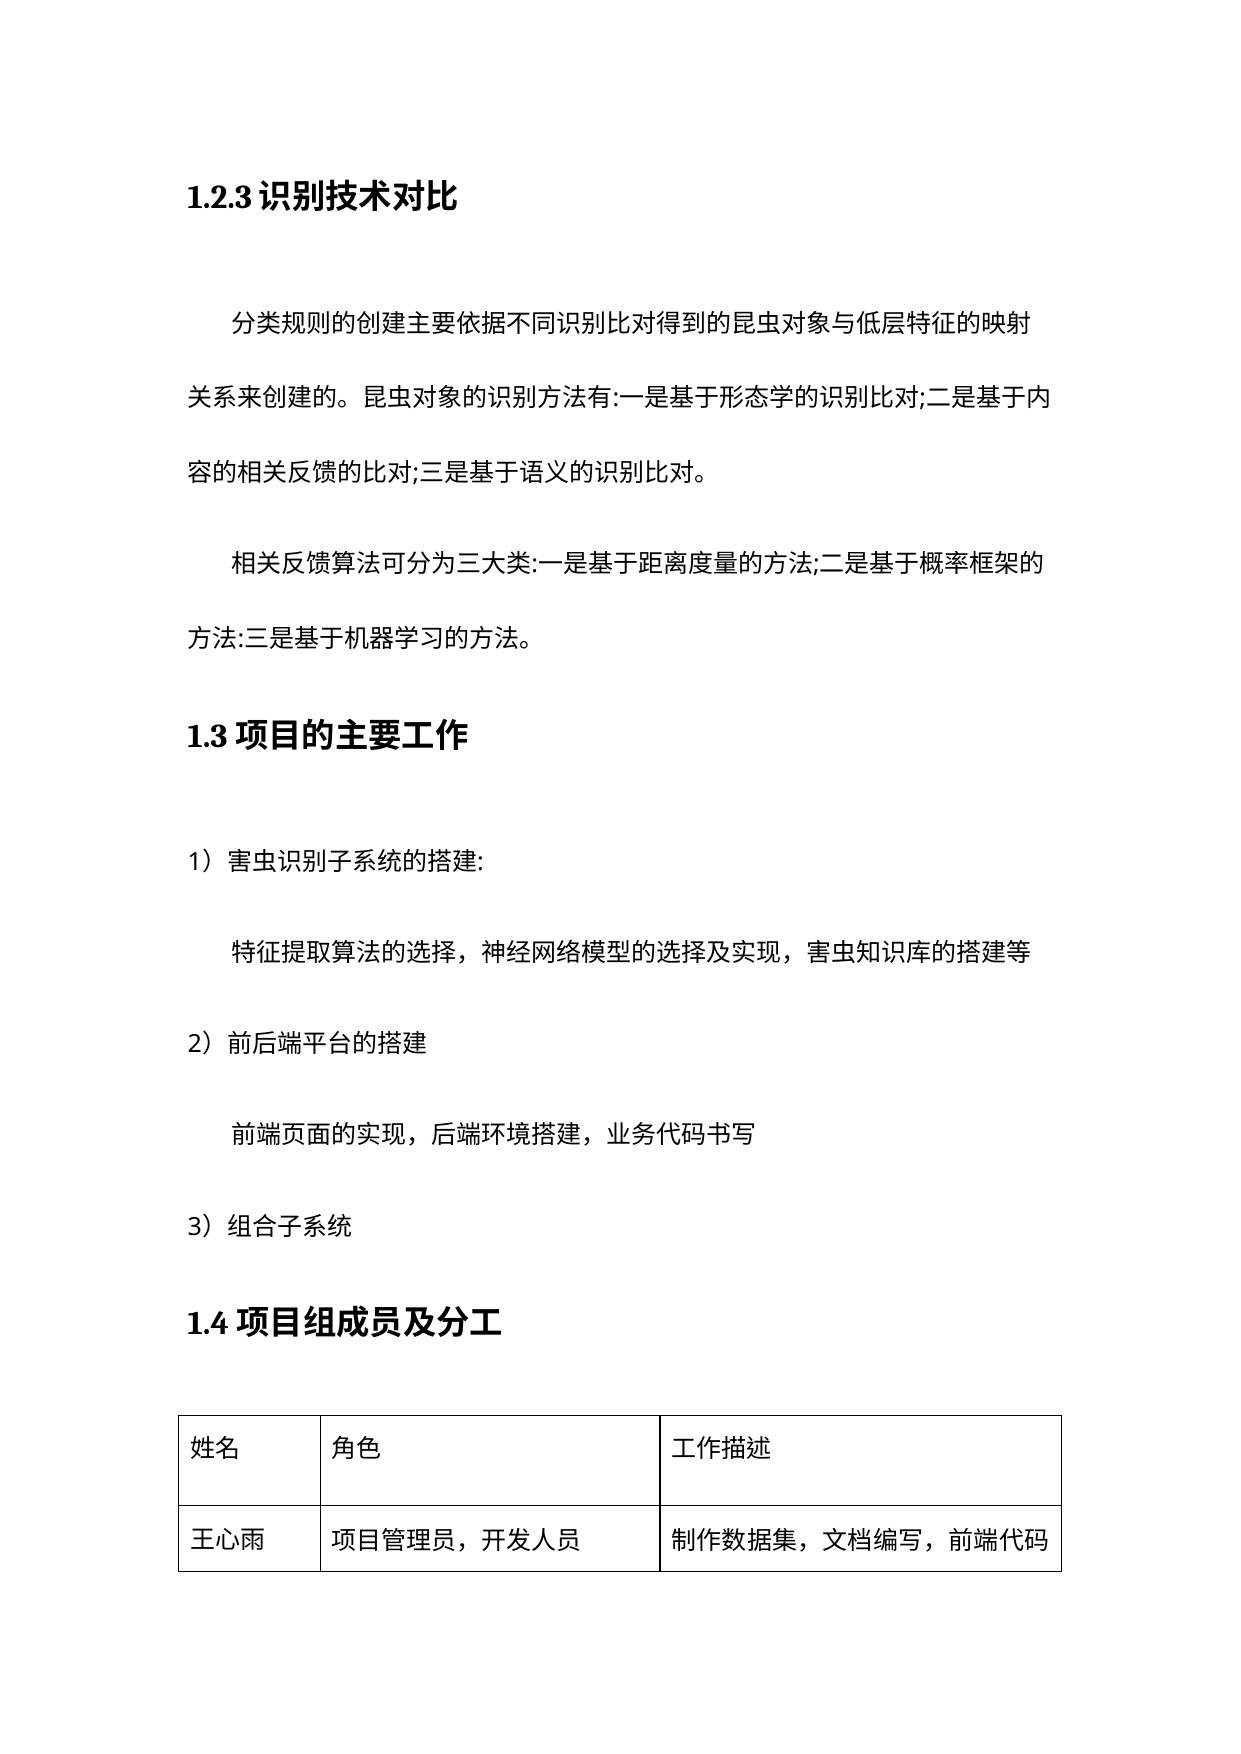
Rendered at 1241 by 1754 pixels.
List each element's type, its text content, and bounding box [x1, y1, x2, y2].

table_header 工作描述 [661, 1416, 1061, 1505]
table_cell 王心雨 [179, 1506, 320, 1571]
table_cell 项目管理员，开发人员 [321, 1506, 659, 1571]
list 前端页面的实现，后端环境搭建，业务代码书写 [187, 1101, 1053, 1166]
table_header 角色 [321, 1416, 659, 1505]
list 特征提取算法的选择，神经网络模型的选择及实现，害虫知识库的搭建等 [187, 918, 1053, 983]
text 分类规则的创建主要依据不同识别比对得到的昆虫对象与低层特征的映射关系来创建的。昆虫对象的识别方法有:一是基于形态学的识别比对;二是基于内容的相关反馈的比对;三是基于语义的识别比对。 [187, 289, 1053, 503]
list 2）前后端平台的搭建 [187, 1009, 1053, 1074]
list 1）害虫识别子系统的搭建: [187, 827, 1053, 892]
table_header 姓名 [179, 1416, 320, 1505]
subtitle 项目组成员及分工 [187, 1289, 1053, 1354]
text 相关反馈算法可分为三大类:一是基于距离度量的方法;二是基于概率框架的方法:三是基于机器学习的方法。 [187, 529, 1053, 669]
subtitle 项目的主要工作 [187, 702, 1053, 767]
subtitle 1.2.3识别技术对比 [187, 162, 1053, 227]
table_cell 制作数据集，文档编写，前端代码编写 [661, 1506, 1061, 1571]
list 3）组合子系统 [187, 1192, 1053, 1257]
